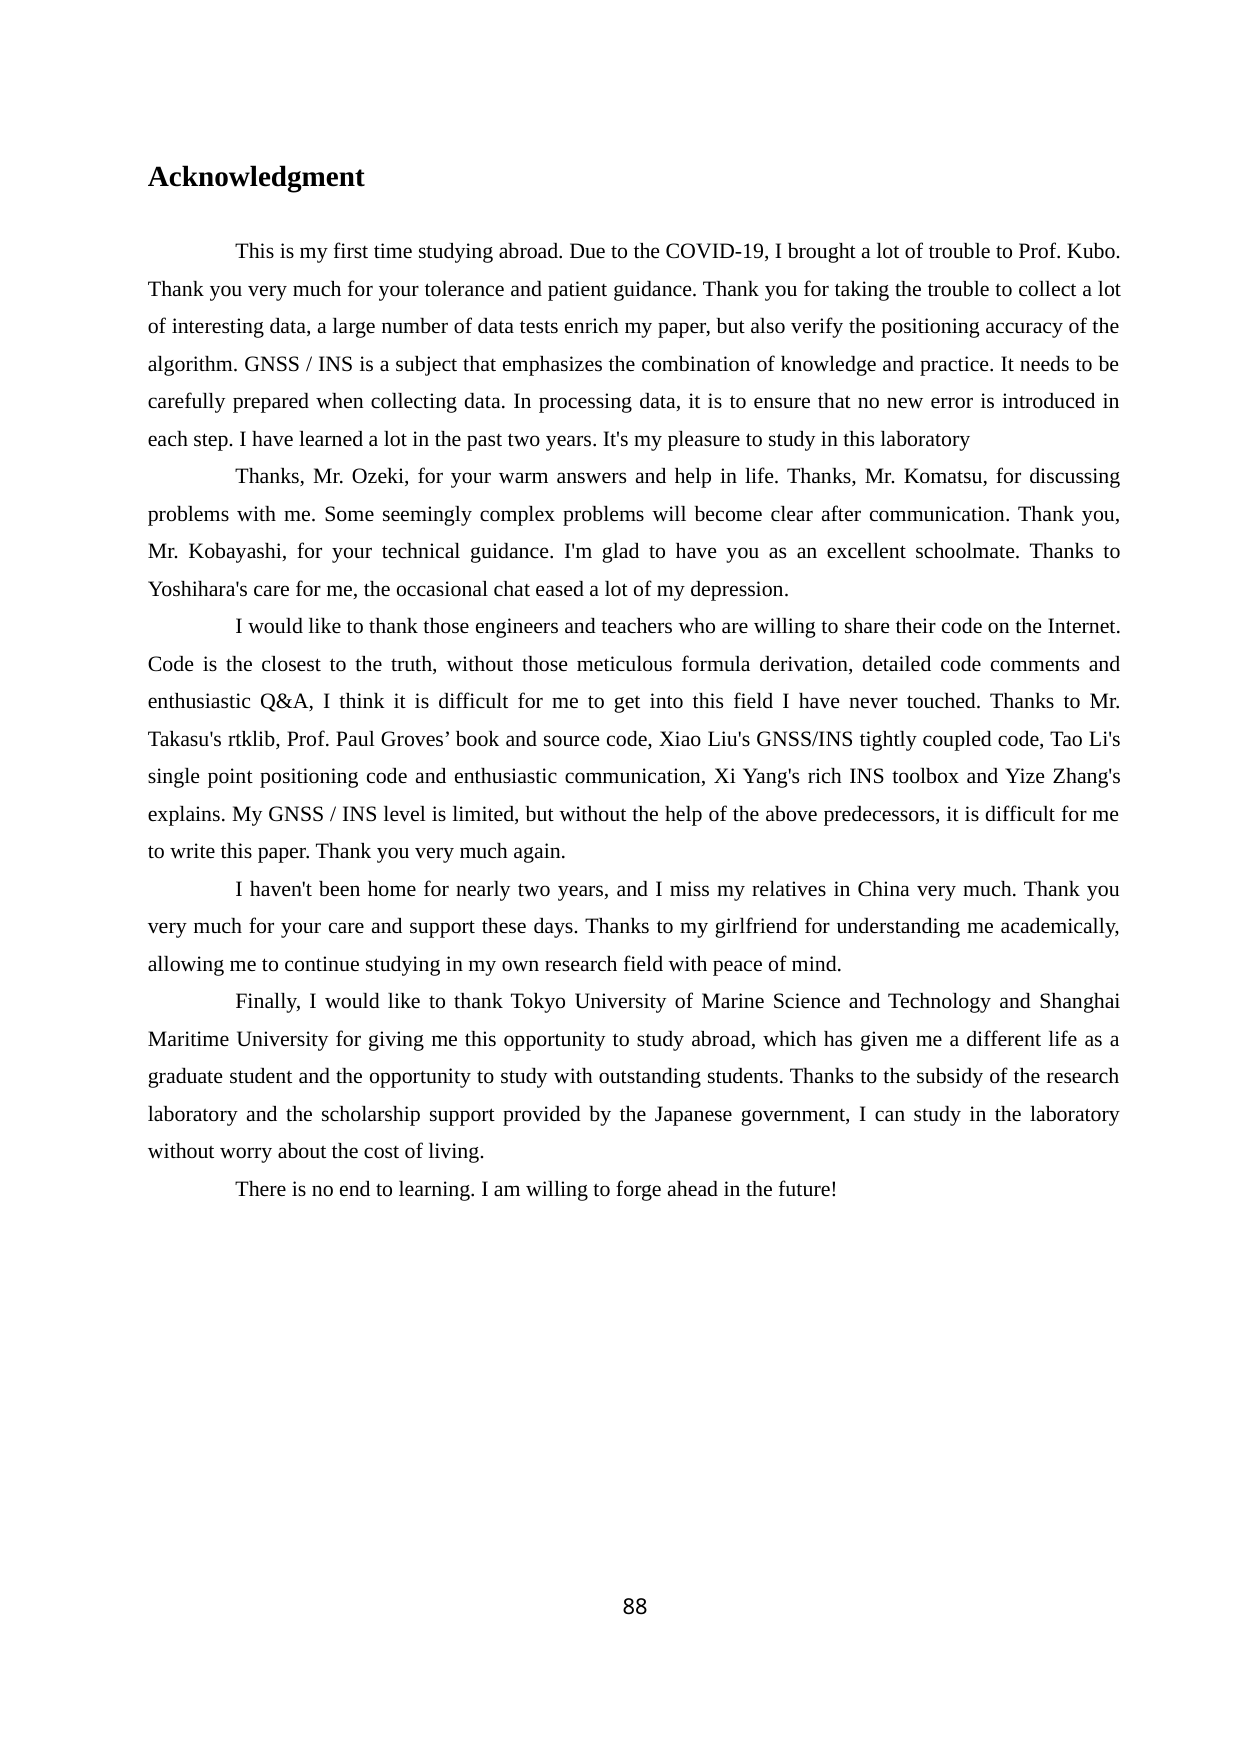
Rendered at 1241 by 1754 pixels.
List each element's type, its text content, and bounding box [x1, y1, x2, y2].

subtitle Acknowledgment [148, 157, 1122, 194]
text Thanks, Mr. Ozeki, for your warm answers and help in life. Thanks, Mr. Komatsu, for discussing problems with me. Some seemingly complex problems will become clear after communication. Thank you, Mr. Kobayashi, for your technical guidance. I'm glad to have you as an excellent schoolmate. Thanks to Yoshihara's care for me, the occasional chat eased a lot of my depression. [148, 457, 1122, 607]
text I would like to thank those engineers and teachers who are willing to share their code on the Internet. Code is the closest to the truth, without those meticulous formula derivation, detailed code comments and enthusiastic Q&A, I think it is difficult for me to get into this field I have never touched. Thanks to Mr. Takasu's rtklib, Prof. Paul Groves’ book and source code, Xiao Liu's GNSS/INS tightly coupled code, Tao Li's single point positioning code and enthusiastic communication, Xi Yang's rich INS toolbox and Yize Zhang's explains. My GNSS / INS level is limited, but without the help of the above predecessors, it is difficult for me to write this paper. Thank you very much again. [148, 607, 1122, 869]
text I haven't been home for nearly two years, and I miss my relatives in China very much. Thank you very much for your care and support these days. Thanks to my girlfriend for understanding me academically, allowing me to continue studying in my own research field with peace of mind. [148, 869, 1122, 982]
text This is my first time studying abroad. Due to the COVID-19, I brought a lot of trouble to Prof. Kubo. Thank you very much for your tolerance and patient guidance. Thank you for taking the trouble to collect a lot of interesting data, a large number of data tests enrich my paper, but also verify the positioning accuracy of the algorithm. GNSS / INS is a subject that emphasizes the combination of knowledge and practice. It needs to be carefully prepared when collecting data. In processing data, it is to ensure that no new error is introduced in each step. I have learned a lot in the past two years. It's my pleasure to study in this laboratory [148, 232, 1122, 457]
text There is no end to learning. I am willing to forge ahead in the future! [148, 1169, 1122, 1207]
text Finally, I would like to thank Tokyo University of Marine Science and Technology and Shanghai Maritime University for giving me this opportunity to study abroad, which has given me a different life as a graduate student and the opportunity to study with outstanding students. Thanks to the subsidy of the research laboratory and the scholarship support provided by the Japanese government, I can study in the laboratory without worry about the cost of living. [148, 982, 1122, 1169]
